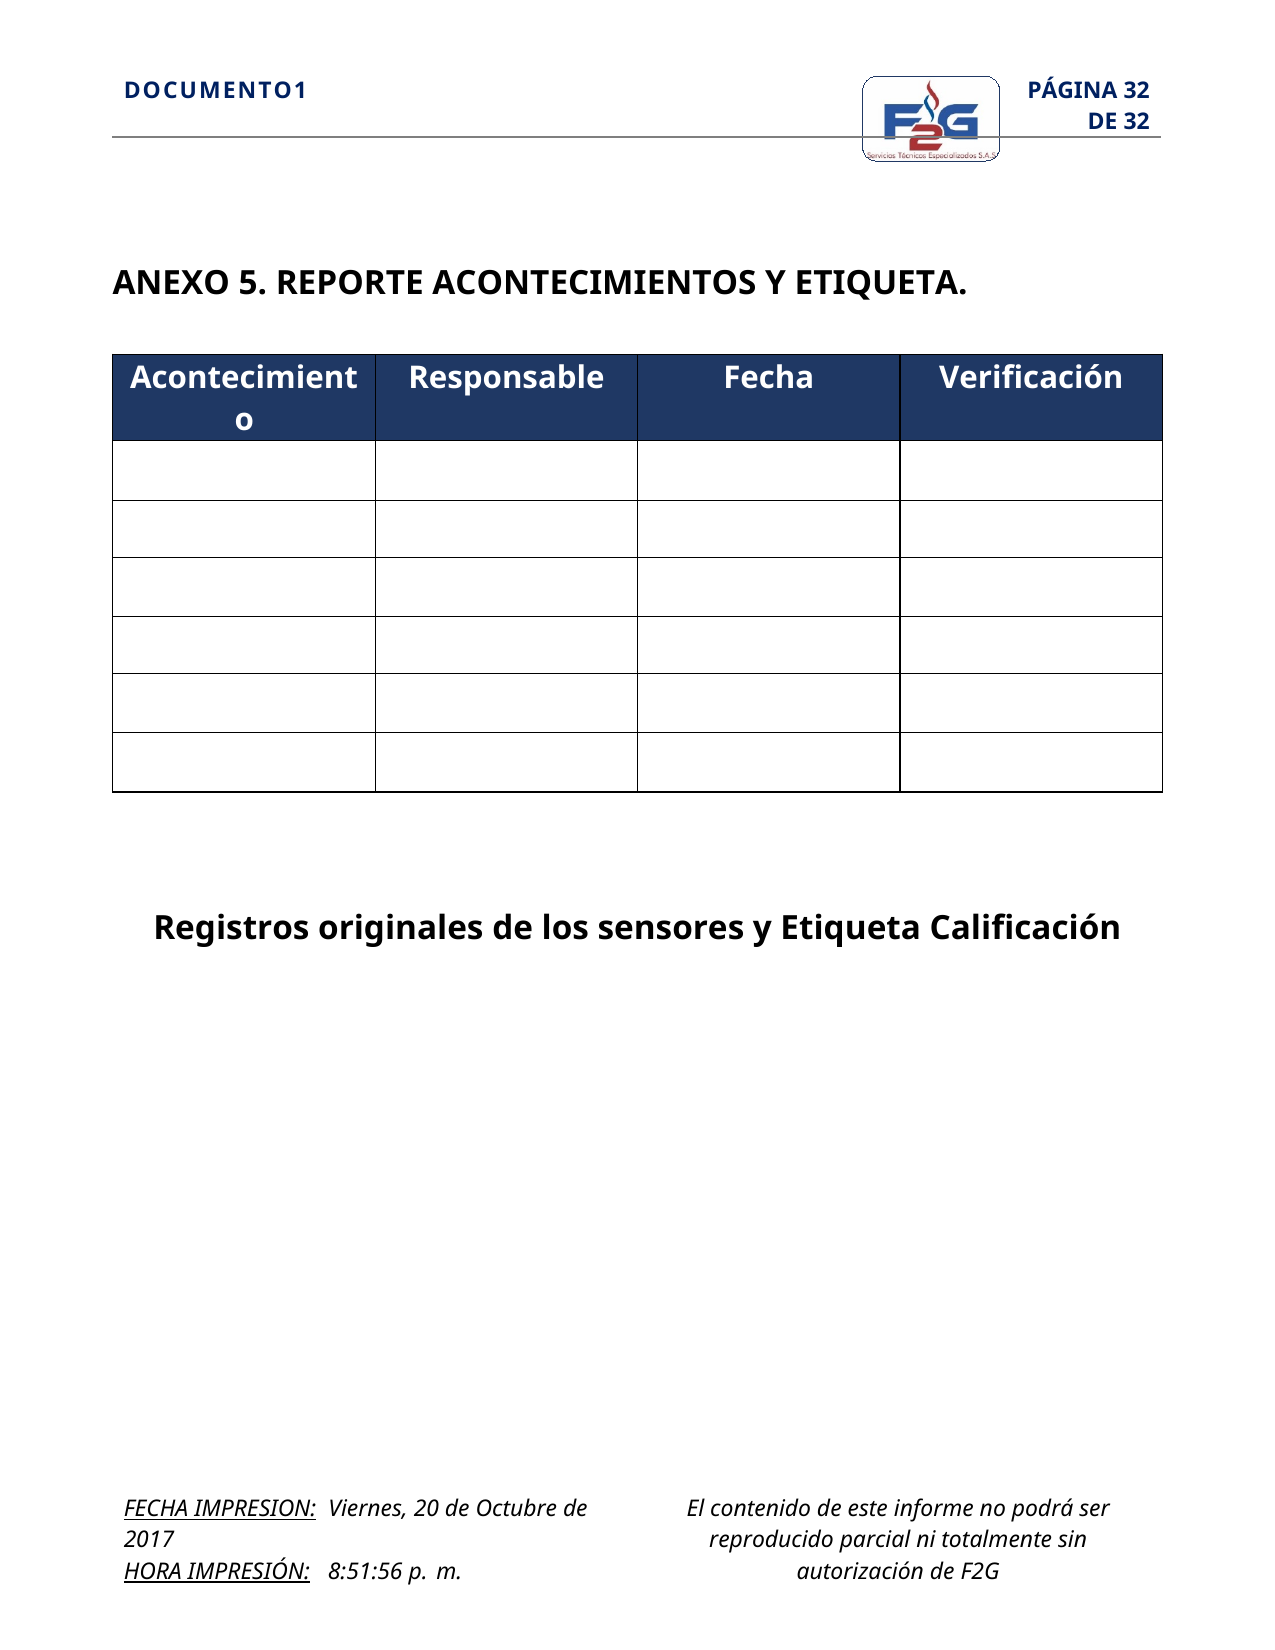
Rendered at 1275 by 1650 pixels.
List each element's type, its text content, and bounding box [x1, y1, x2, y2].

table_cell [376, 558, 637, 616]
table_header Acontecimiento [113, 355, 375, 440]
table_cell [638, 617, 899, 673]
picture [863, 138, 999, 161]
table_cell [901, 441, 1162, 499]
table_cell [113, 501, 375, 557]
table_cell [113, 558, 375, 616]
table_cell [376, 674, 637, 732]
list ANEXO 5. REPORTE ACONTECIMIENTOS Y ETIQUETA. [112, 259, 1163, 304]
table_cell [901, 733, 1162, 791]
table_cell [901, 501, 1162, 557]
table_cell [113, 441, 375, 499]
table_cell [638, 674, 899, 732]
table_header Fecha [638, 355, 899, 440]
table_cell [901, 674, 1162, 732]
table_header Verificación [901, 355, 1162, 440]
table_cell [376, 501, 637, 557]
table_cell [376, 733, 637, 791]
table_cell [901, 558, 1162, 616]
table_cell [376, 617, 637, 673]
table_cell [901, 617, 1162, 673]
table_cell [113, 733, 375, 791]
table_cell [638, 441, 899, 499]
table_cell [113, 617, 375, 673]
table_cell [638, 733, 899, 791]
table_header Responsable [376, 355, 637, 440]
table_cell [638, 558, 899, 616]
picture [862, 76, 999, 136]
table_cell [113, 674, 375, 732]
table_cell [376, 441, 637, 499]
table_cell [638, 501, 899, 557]
text Registros originales de los sensores y Etiqueta Calificación [112, 904, 1163, 949]
